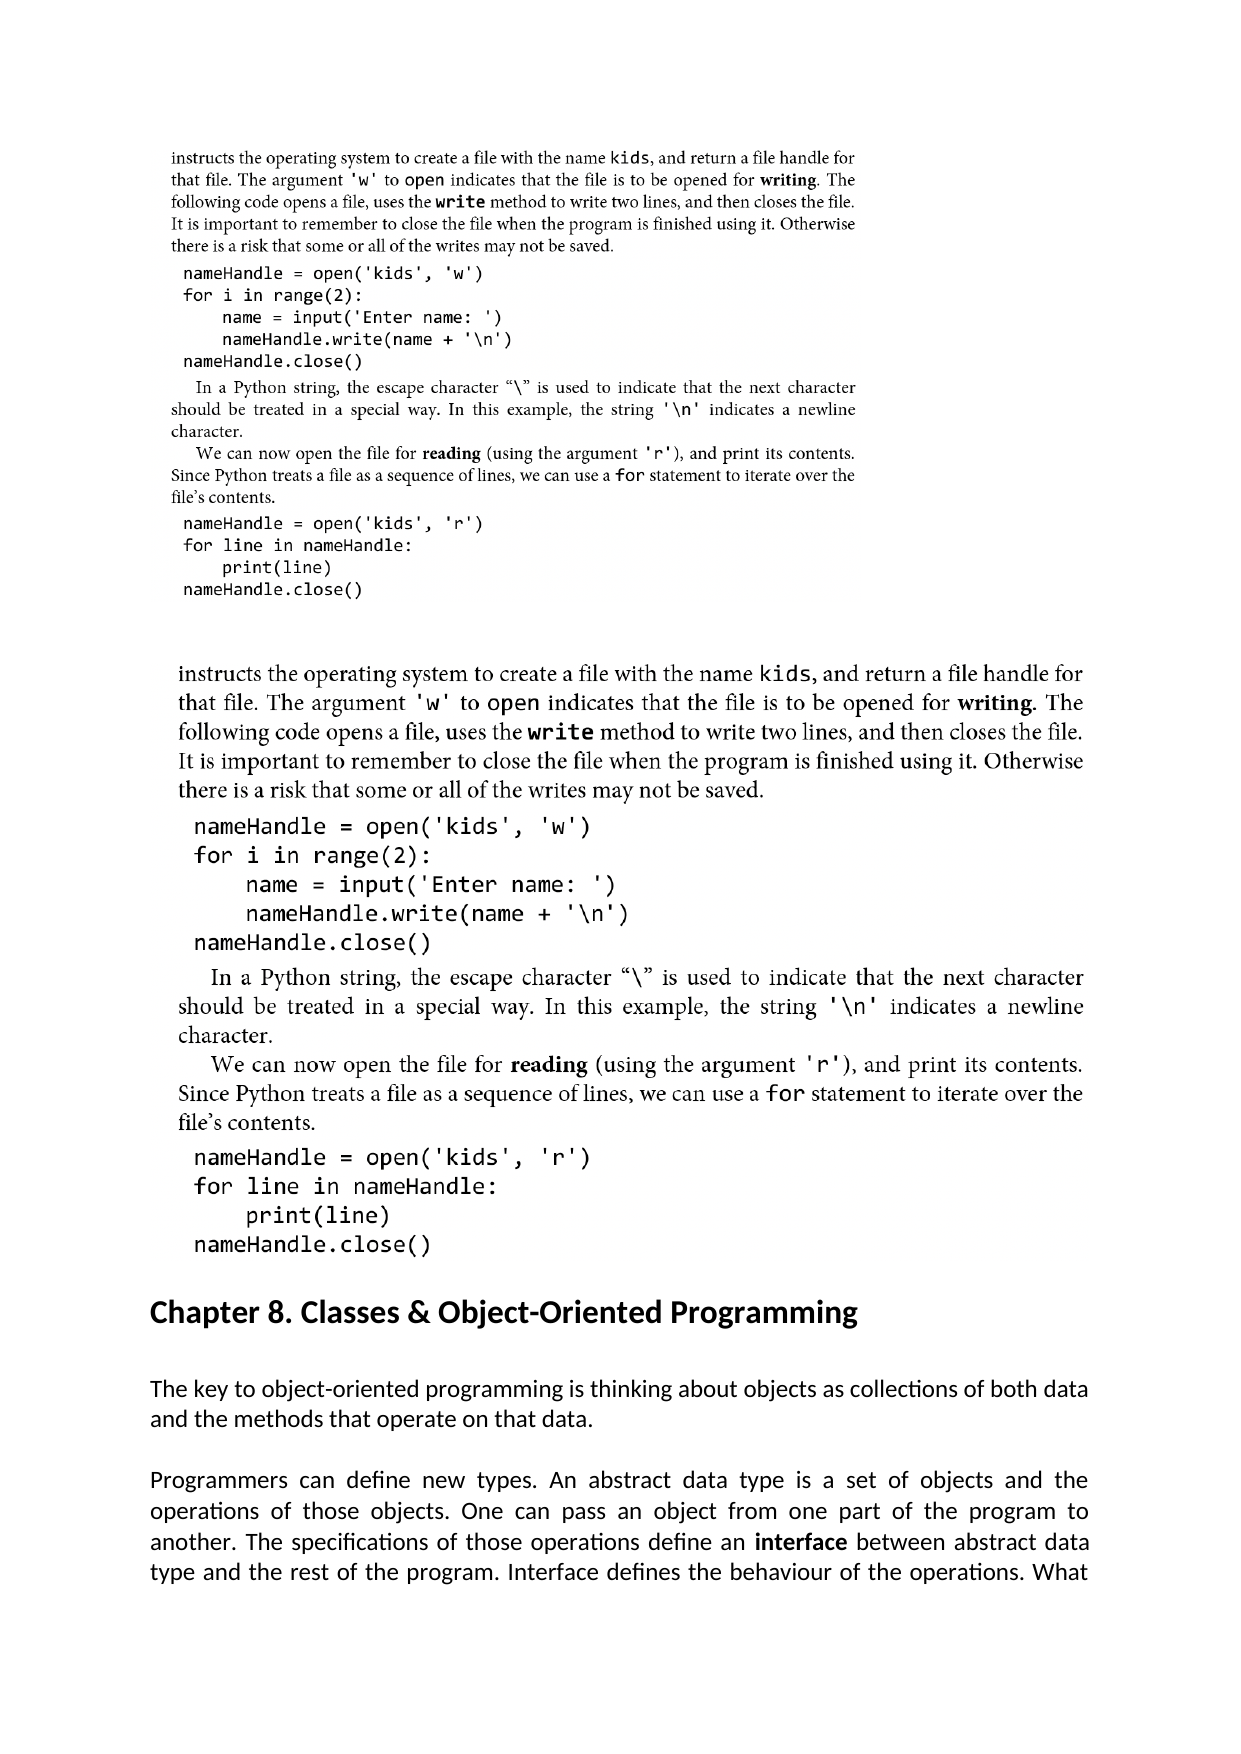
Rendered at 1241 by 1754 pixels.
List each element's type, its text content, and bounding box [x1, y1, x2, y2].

picture [150, 663, 1091, 1261]
picture [150, 150, 861, 602]
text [150, 1464, 1090, 1587]
text The key to object-oriented programming is thinking about objects as collections of both data and the methods that operate on that data. [150, 1373, 1090, 1434]
text Chapter 8. Classes & Object-Oriented Programming [150, 1292, 1090, 1332]
